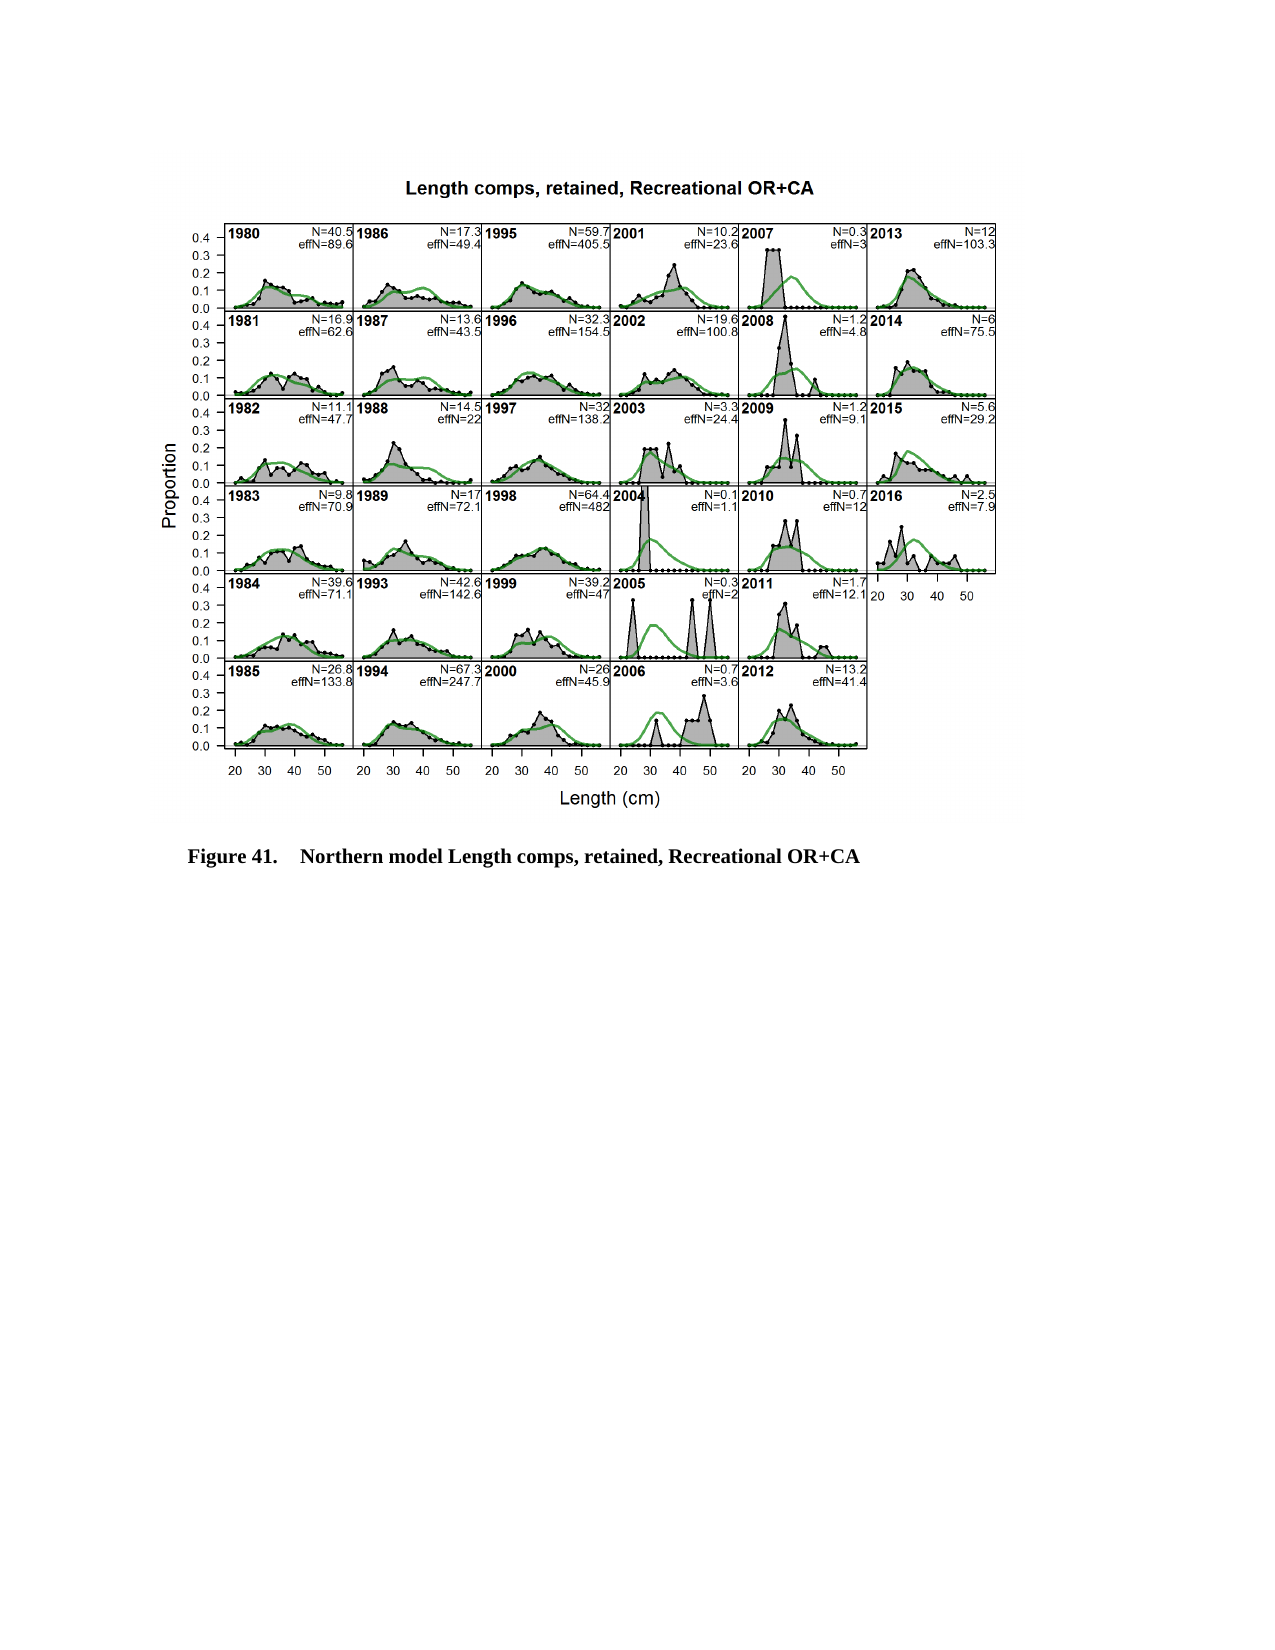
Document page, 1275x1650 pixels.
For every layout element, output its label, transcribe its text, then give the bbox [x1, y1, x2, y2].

text Northern model Length comps, retained, Recreational OR+CA [187, 844, 1125, 868]
picture [150, 150, 1025, 823]
